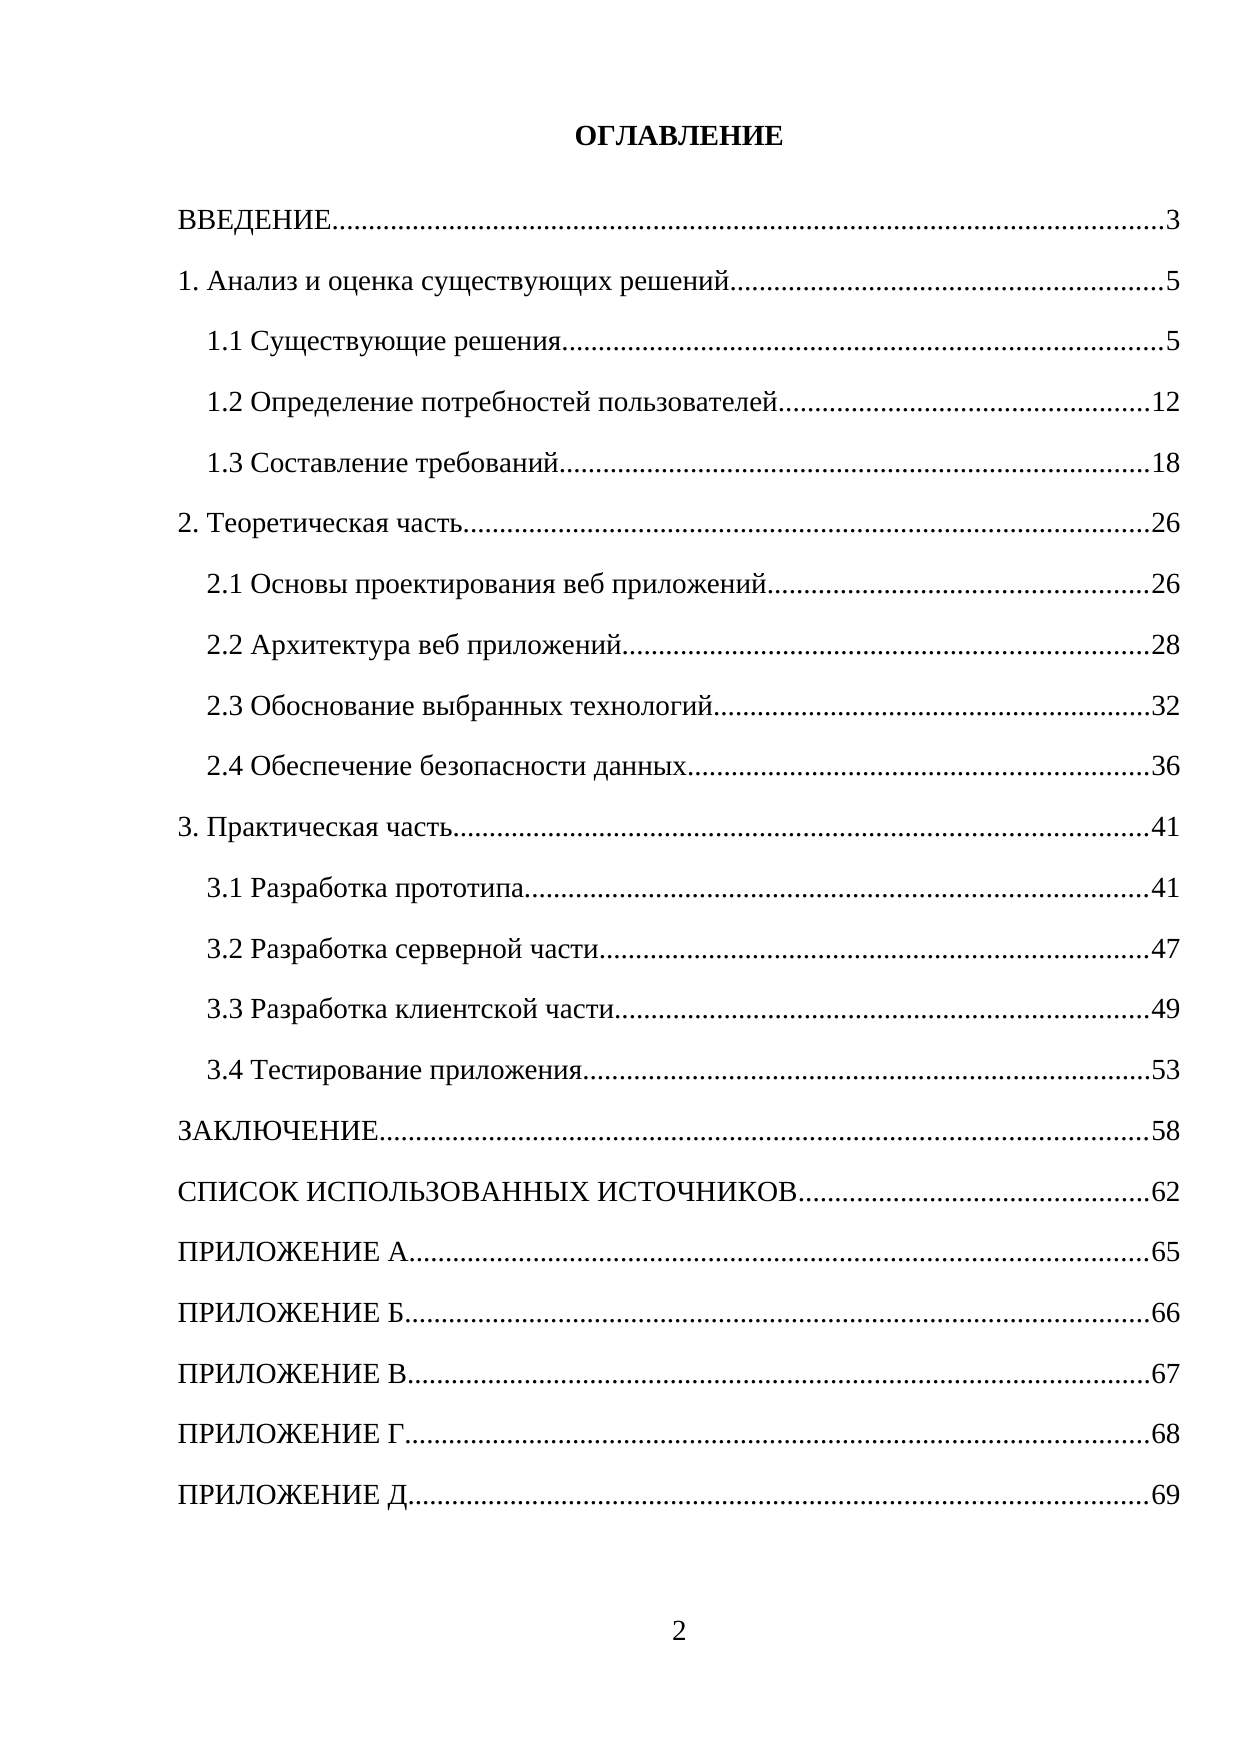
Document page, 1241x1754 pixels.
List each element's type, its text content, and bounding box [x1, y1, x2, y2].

text 3.1 Разработка прототипа 41 [206, 870, 1181, 903]
text 1.3 Составление требований 18 [206, 445, 1181, 478]
text 1. Анализ и оценка существующих решений 5 [177, 263, 1181, 296]
text ПРИЛОЖЕНИЕ А 65 [177, 1234, 1181, 1268]
text 2.2 Архитектура веб приложений 28 [206, 627, 1181, 661]
text ПРИЛОЖЕНИЕ В 67 [177, 1356, 1181, 1389]
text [177, 118, 1181, 152]
text 2.3 Обоснование выбранных технологий 32 [206, 688, 1181, 721]
text ПРИЛОЖЕНИЕ Д 69 [177, 1477, 1181, 1511]
text 2.4 Обеспечение безопасности данных 36 [206, 748, 1181, 782]
text 2.1 Основы проектирования веб приложений 26 [206, 566, 1181, 600]
text 3.2 Разработка серверной части 47 [206, 931, 1181, 964]
text 1.2 Определение потребностей пользователей 12 [206, 384, 1181, 418]
text ВВЕДЕНИЕ 3 [177, 202, 1181, 236]
text 1.1 Существующие решения 5 [206, 323, 1181, 357]
text ЗАКЛЮЧЕНИЕ 58 [177, 1113, 1181, 1146]
text 2. Теоретическая часть 26 [177, 506, 1181, 539]
text СПИСОК ИСПОЛЬЗОВАННЫХ ИСТОЧНИКОВ 62 [177, 1174, 1181, 1207]
text 3.4 Тестирование приложения 53 [206, 1052, 1181, 1086]
text ПРИЛОЖЕНИЕ Г 68 [177, 1417, 1181, 1450]
text 3.3 Разработка клиентской части 49 [206, 991, 1181, 1025]
text 3. Практическая часть 41 [177, 809, 1181, 843]
text ПРИЛОЖЕНИЕ Б 66 [177, 1295, 1181, 1329]
